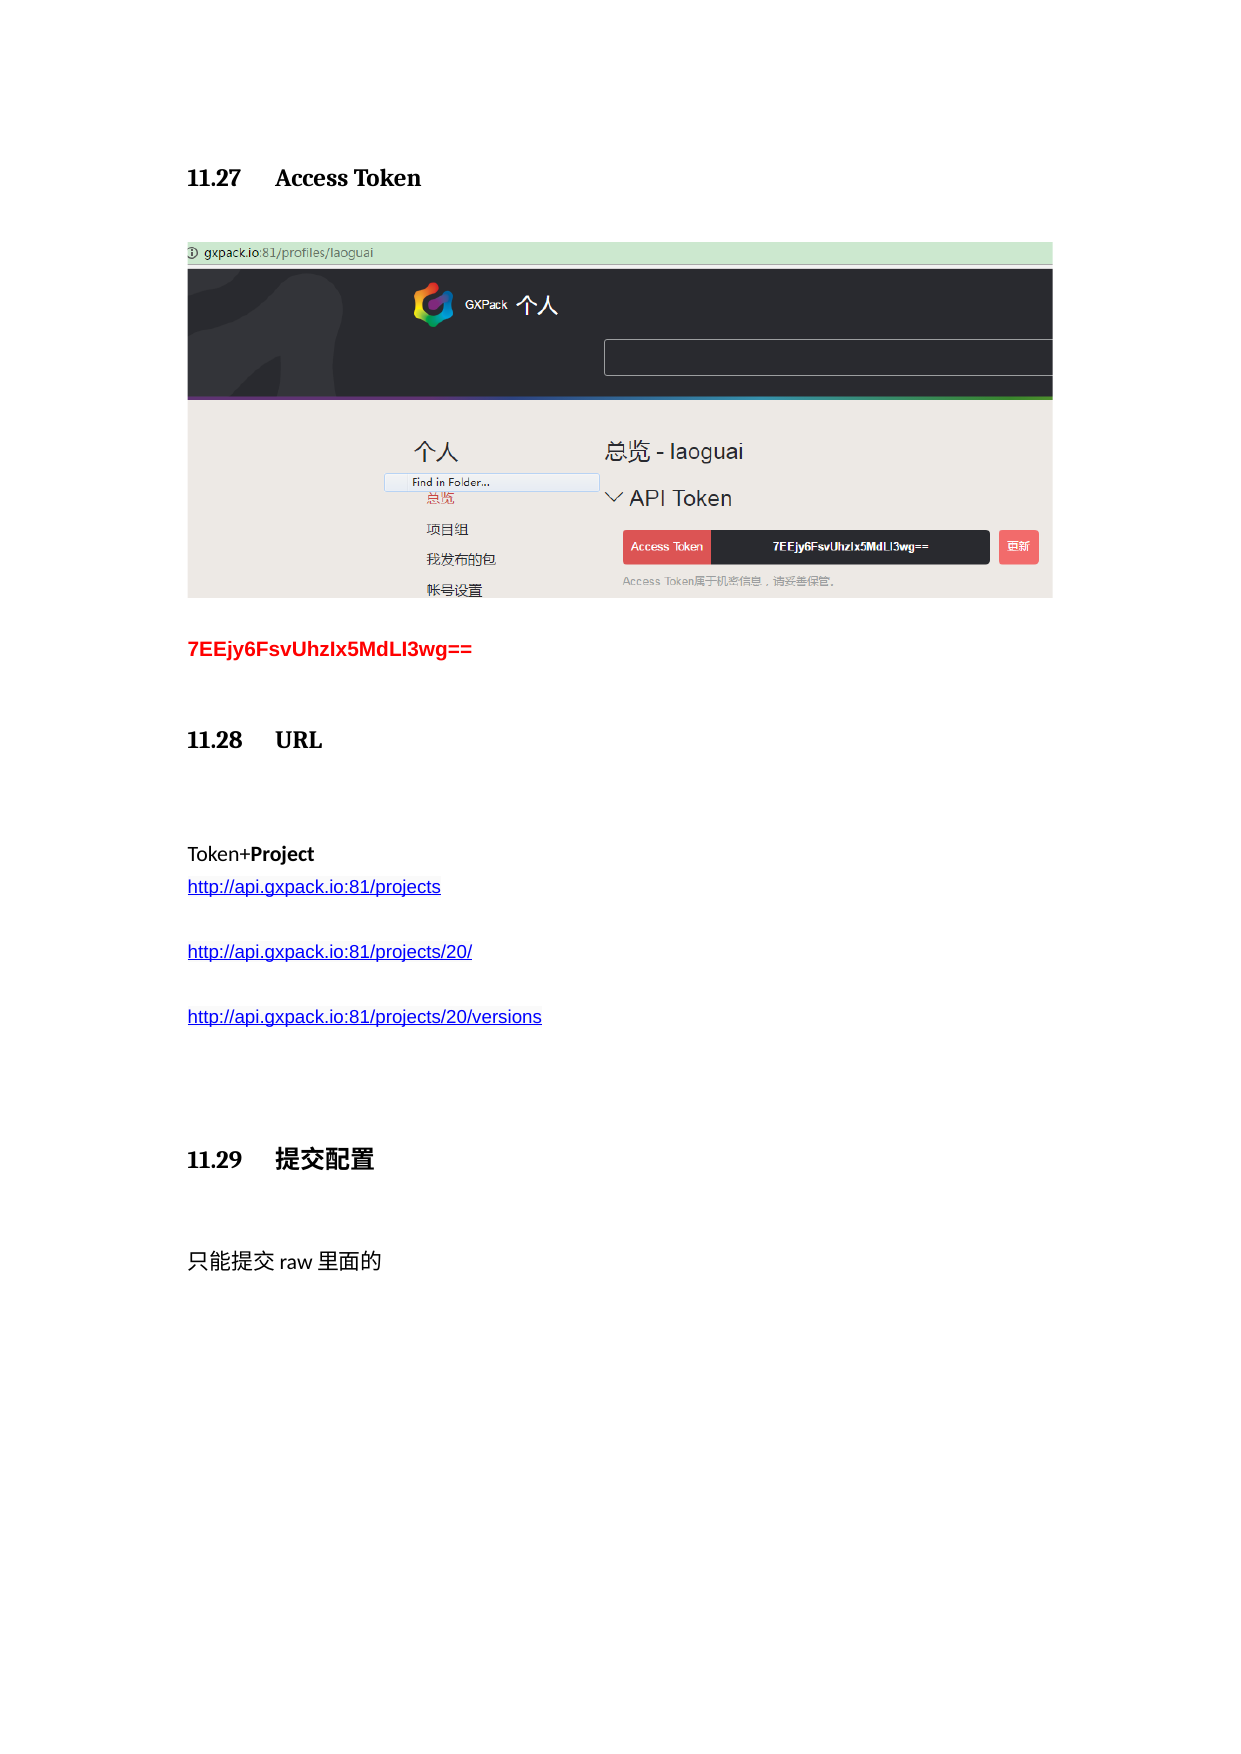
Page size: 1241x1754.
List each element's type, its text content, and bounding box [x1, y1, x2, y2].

subtitle Access Token [187, 162, 1053, 194]
text http://api.gxpack.io:81/projects/20/versions [187, 1000, 1053, 1033]
text 7EEjy6FsvUhzIx5MdLI3wg== [187, 632, 1053, 665]
subtitle 提交配置 [187, 1125, 1053, 1190]
picture [187, 242, 1053, 598]
text http://api.gxpack.io:81/projects/20/ [187, 935, 1053, 968]
text 只能提交raw里面的 [187, 1243, 1053, 1276]
subtitle URL [187, 724, 1053, 757]
text http://api.gxpack.io:81/projects [187, 870, 1053, 903]
text Token+Project [187, 838, 1053, 870]
